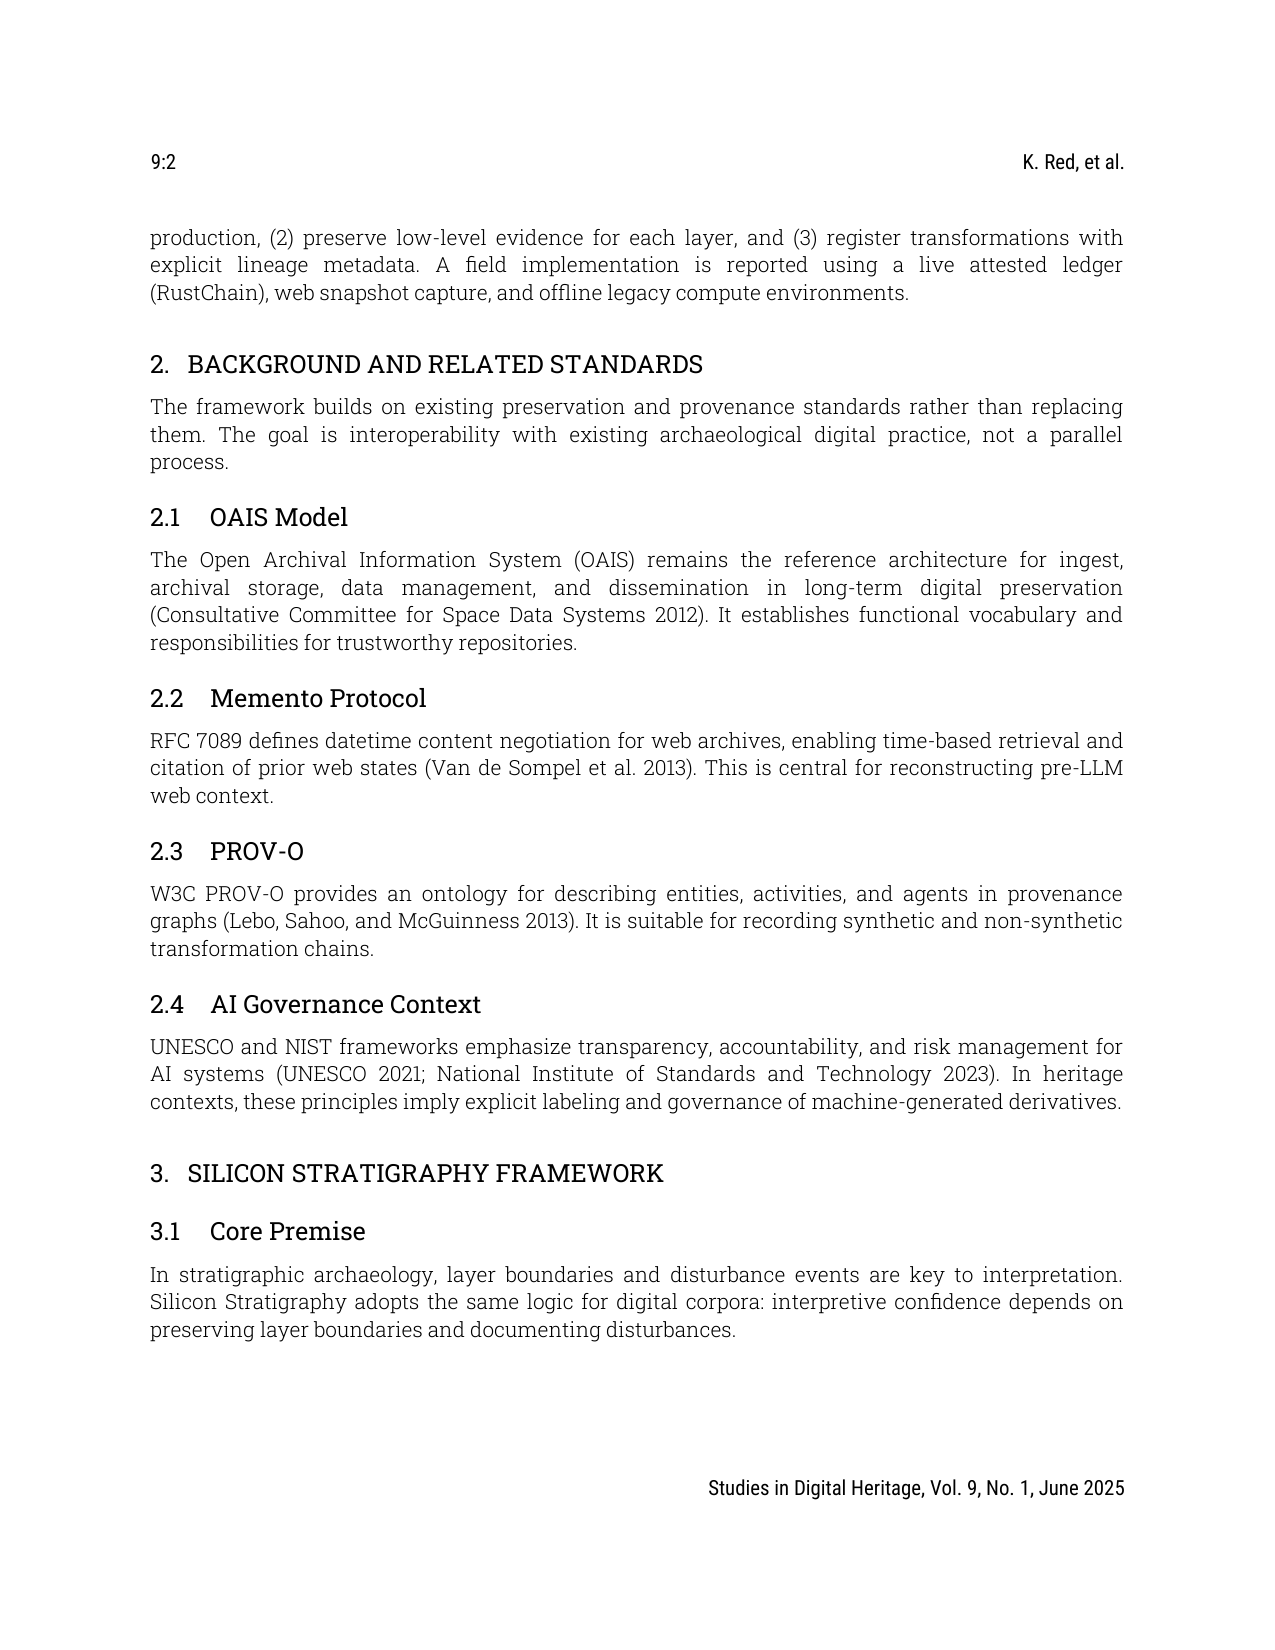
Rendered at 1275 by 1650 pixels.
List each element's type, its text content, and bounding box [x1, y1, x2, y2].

title PROV-O [150, 834, 1125, 867]
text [150, 223, 1125, 306]
title Core Premise [150, 1214, 1125, 1248]
title OAIS Model [150, 500, 1125, 533]
text UNESCO and NIST frameworks emphasize transparency, accountability, and risk management for AI systems (UNESCO 2021; National Institute of Standards and Technology 2023). In heritage contexts, these principles imply explicit labeling and governance of machine-generated derivatives. [150, 1032, 1125, 1115]
title AI Governance Context [150, 987, 1125, 1020]
title BACKGROUND AND RELATED STANDARDS [150, 347, 1125, 380]
text The framework builds on existing preservation and provenance standards rather than replacing them. The goal is interoperability with existing archaeological digital practice, not a parallel process. [150, 393, 1125, 475]
text RFC 7089 defines datetime content negotiation for web archives, enabling time-based retrieval and citation of prior web states (Van de Sompel et al. 2013). This is central for reconstructing pre-LLM web context. [150, 726, 1125, 809]
title Memento Protocol [150, 681, 1125, 714]
title SILICON STRATIGRAPHY FRAMEWORK [150, 1157, 1125, 1189]
text W3C PROV-O provides an ontology for describing entities, activities, and agents in provenance graphs (Lebo, Sahoo, and McGuinness 2013). It is suitable for recording synthetic and non-synthetic transformation chains. [150, 879, 1125, 962]
text In stratigraphic archaeology, layer boundaries and disturbance events are key to interpretation. Silicon Stratigraphy adopts the same logic for digital corpora: interpretive confidence depends on preserving layer boundaries and documenting disturbances. [150, 1260, 1125, 1343]
text The Open Archival Information System (OAIS) remains the reference architecture for ingest, archival storage, data management, and dissemination in long-term digital preservation (Consultative Committee for Space Data Systems 2012). It establishes functional vocabulary and responsibilities for trustworthy repositories. [150, 546, 1125, 656]
